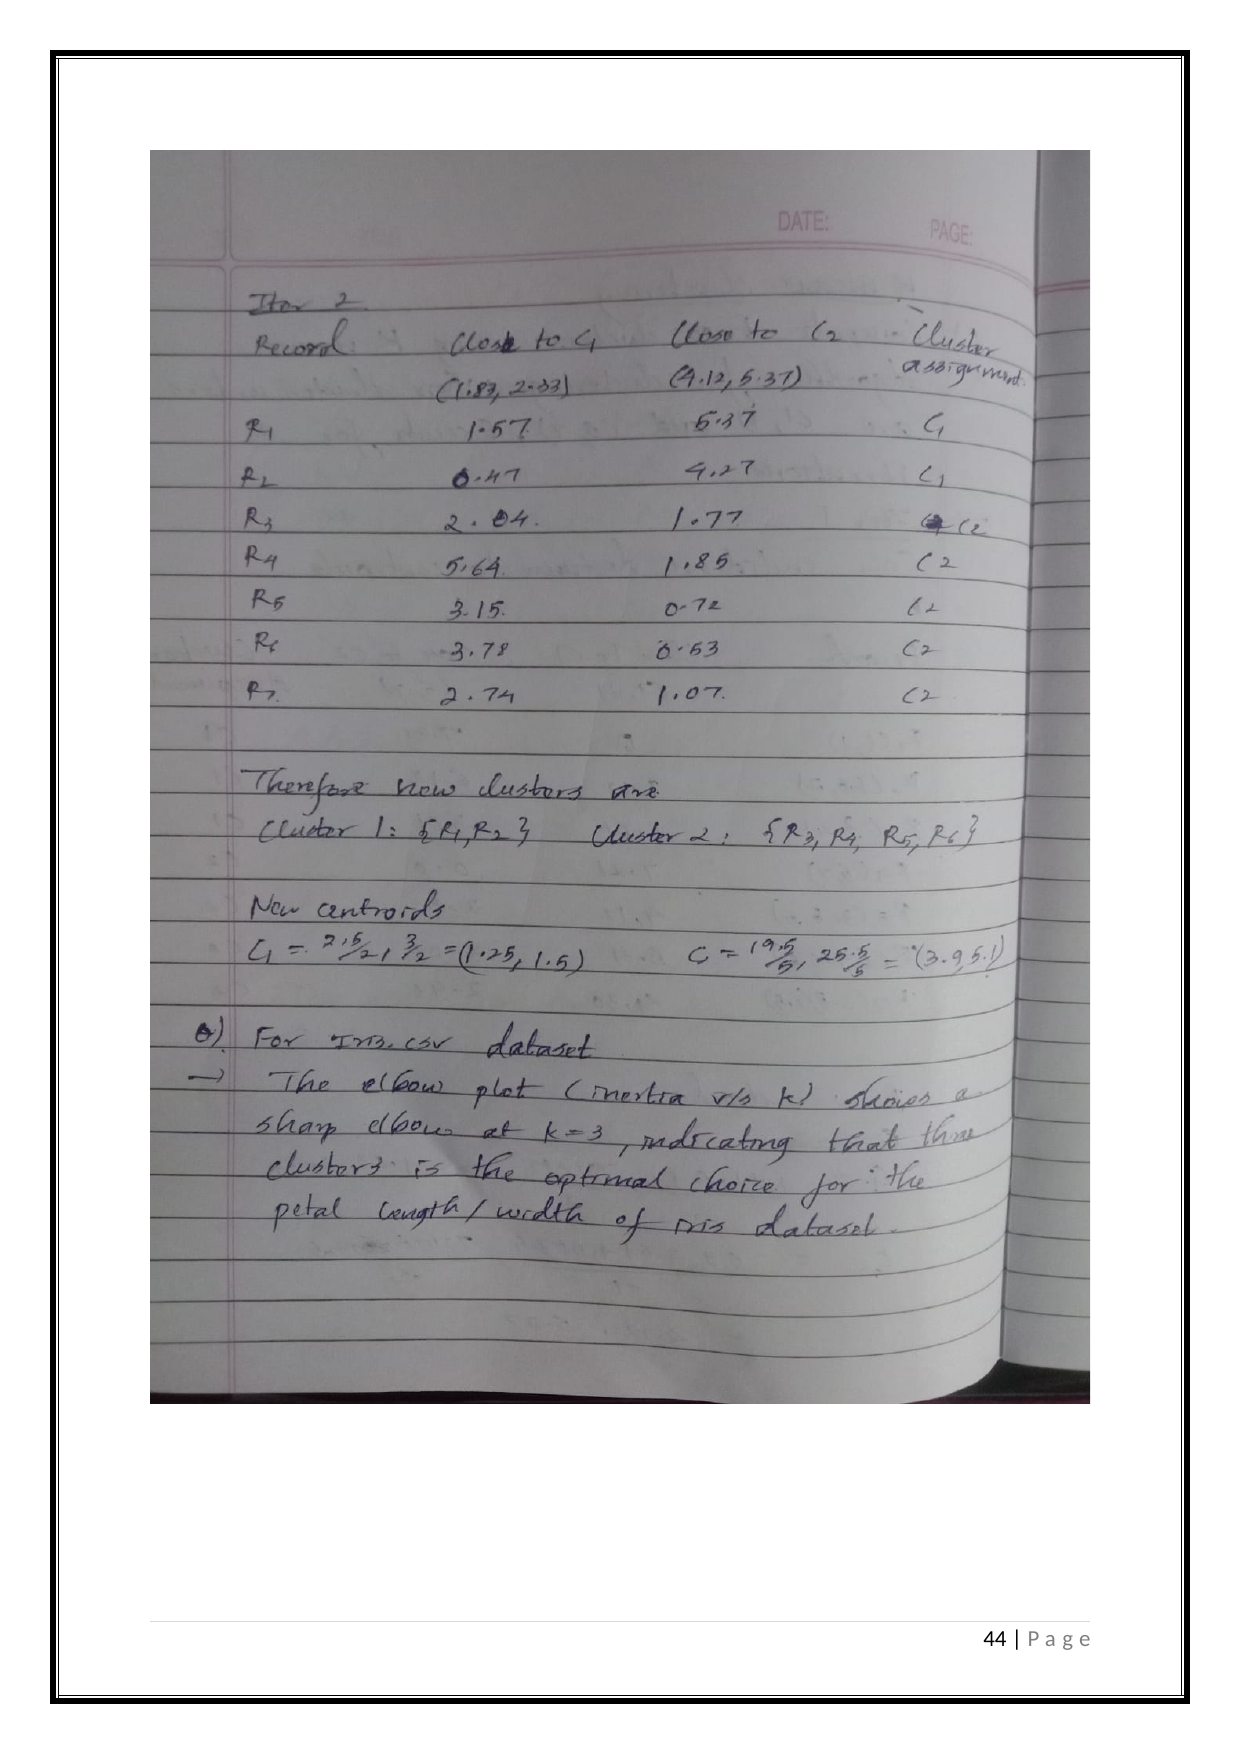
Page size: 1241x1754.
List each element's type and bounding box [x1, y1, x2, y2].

picture [150, 150, 1091, 1404]
